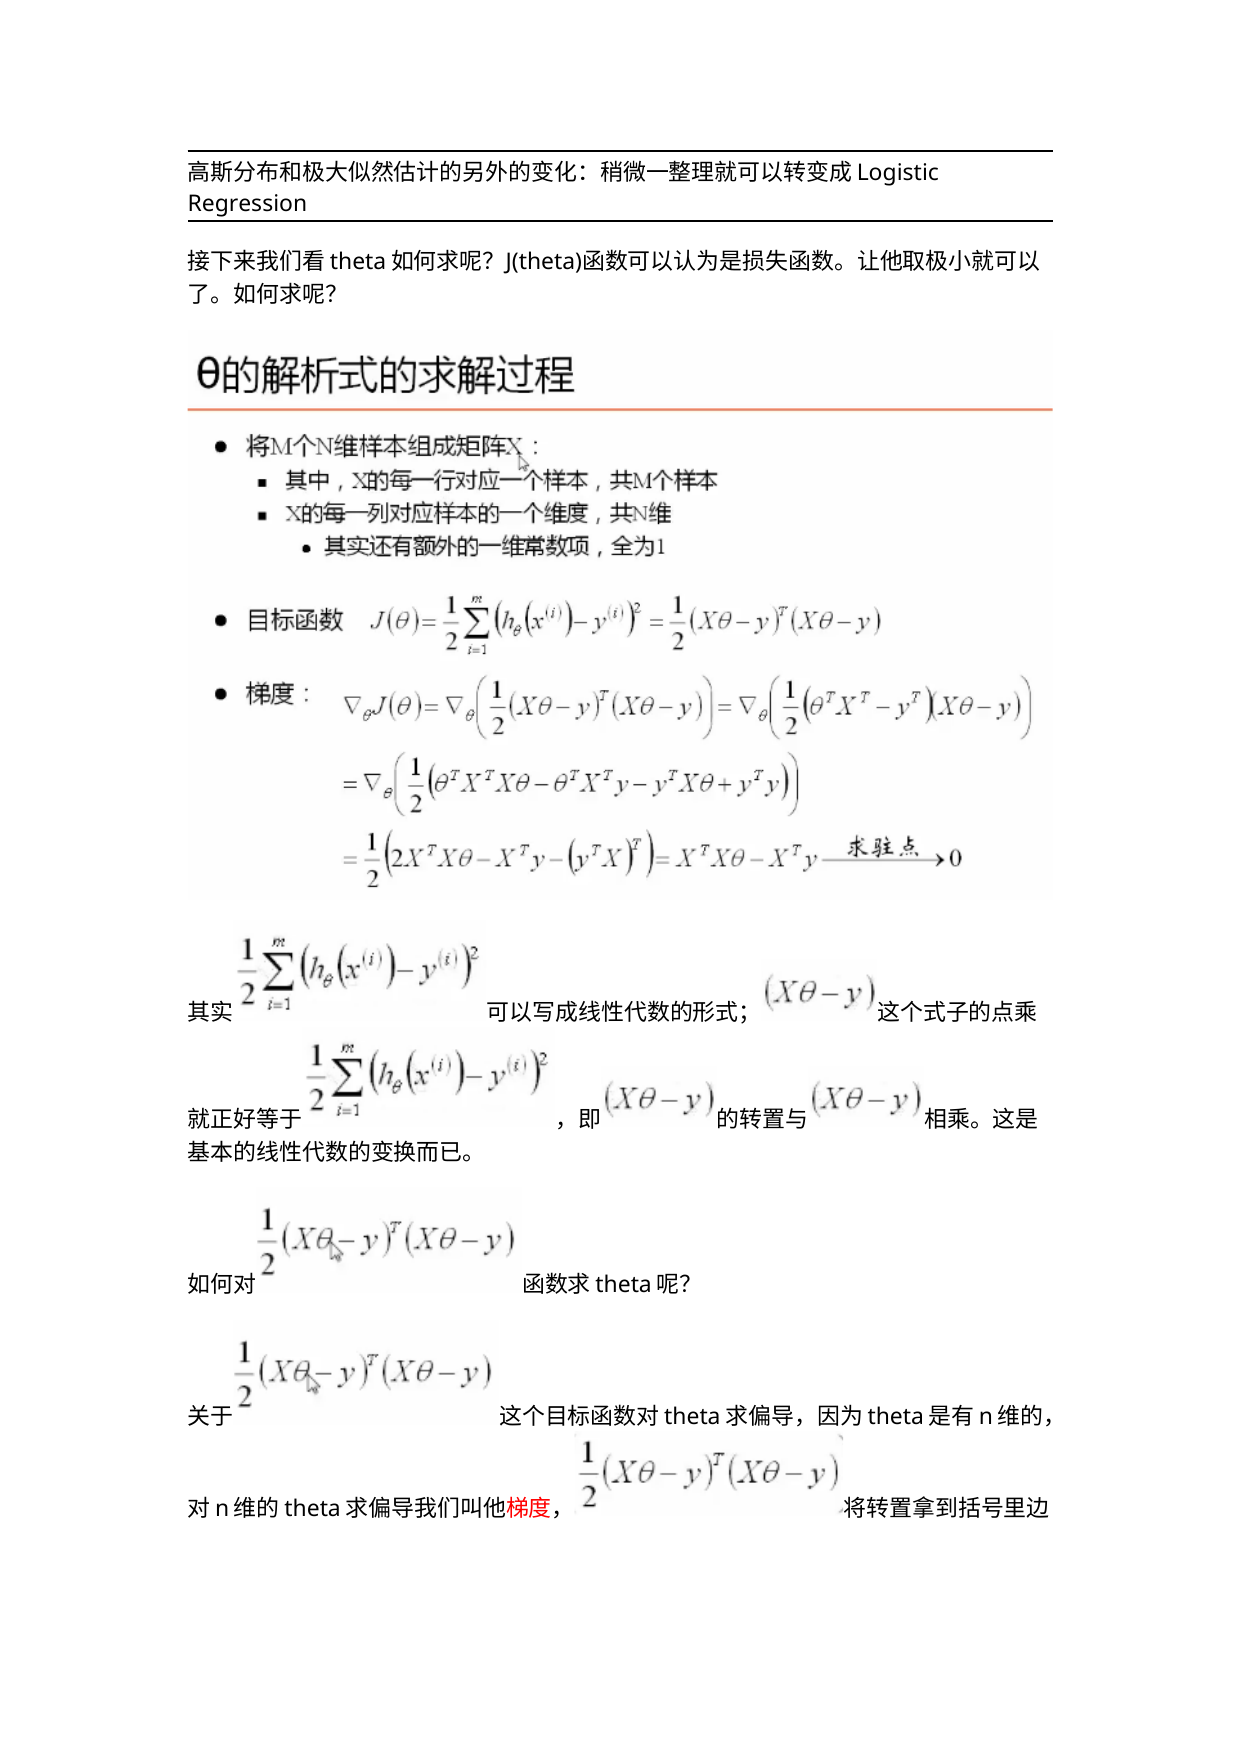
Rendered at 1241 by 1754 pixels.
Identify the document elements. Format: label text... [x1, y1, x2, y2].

text 高斯分布和极大似然估计的另外的变化：稍微一整理就可以转变成Logistic Regression [187, 151, 1053, 222]
picture [233, 1320, 499, 1425]
picture [233, 920, 487, 1021]
text 接下来我们看theta如何求呢？J(theta)函数可以认为是损失函数。让他取极小就可以了。如何求呢？ [187, 243, 1053, 309]
picture [187, 330, 1053, 900]
picture [256, 1187, 522, 1293]
picture [601, 1066, 717, 1127]
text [187, 1320, 1053, 1523]
picture [808, 1066, 924, 1127]
picture [761, 959, 878, 1021]
picture [302, 1027, 556, 1127]
picture [574, 1431, 844, 1516]
